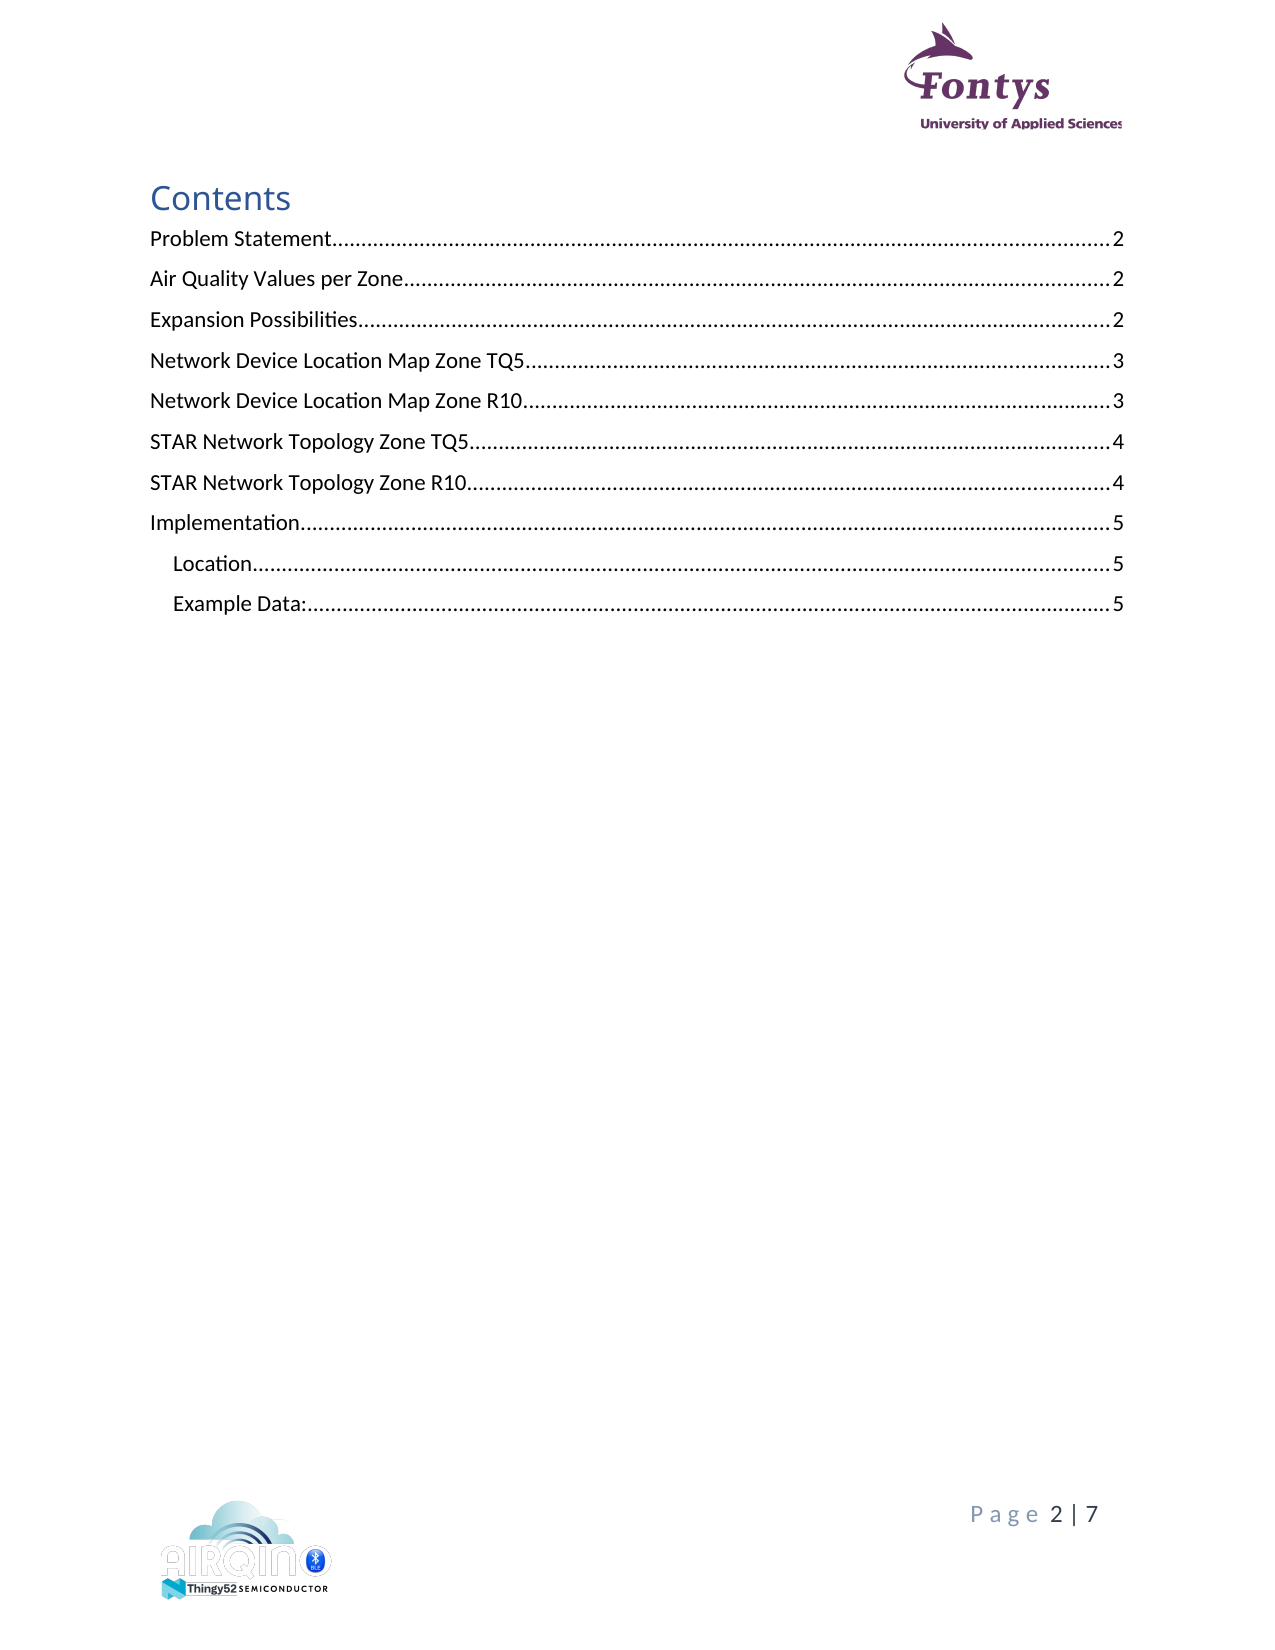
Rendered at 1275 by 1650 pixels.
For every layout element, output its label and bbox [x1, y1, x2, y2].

picture [902, 20, 1122, 130]
picture [150, 1498, 335, 1602]
